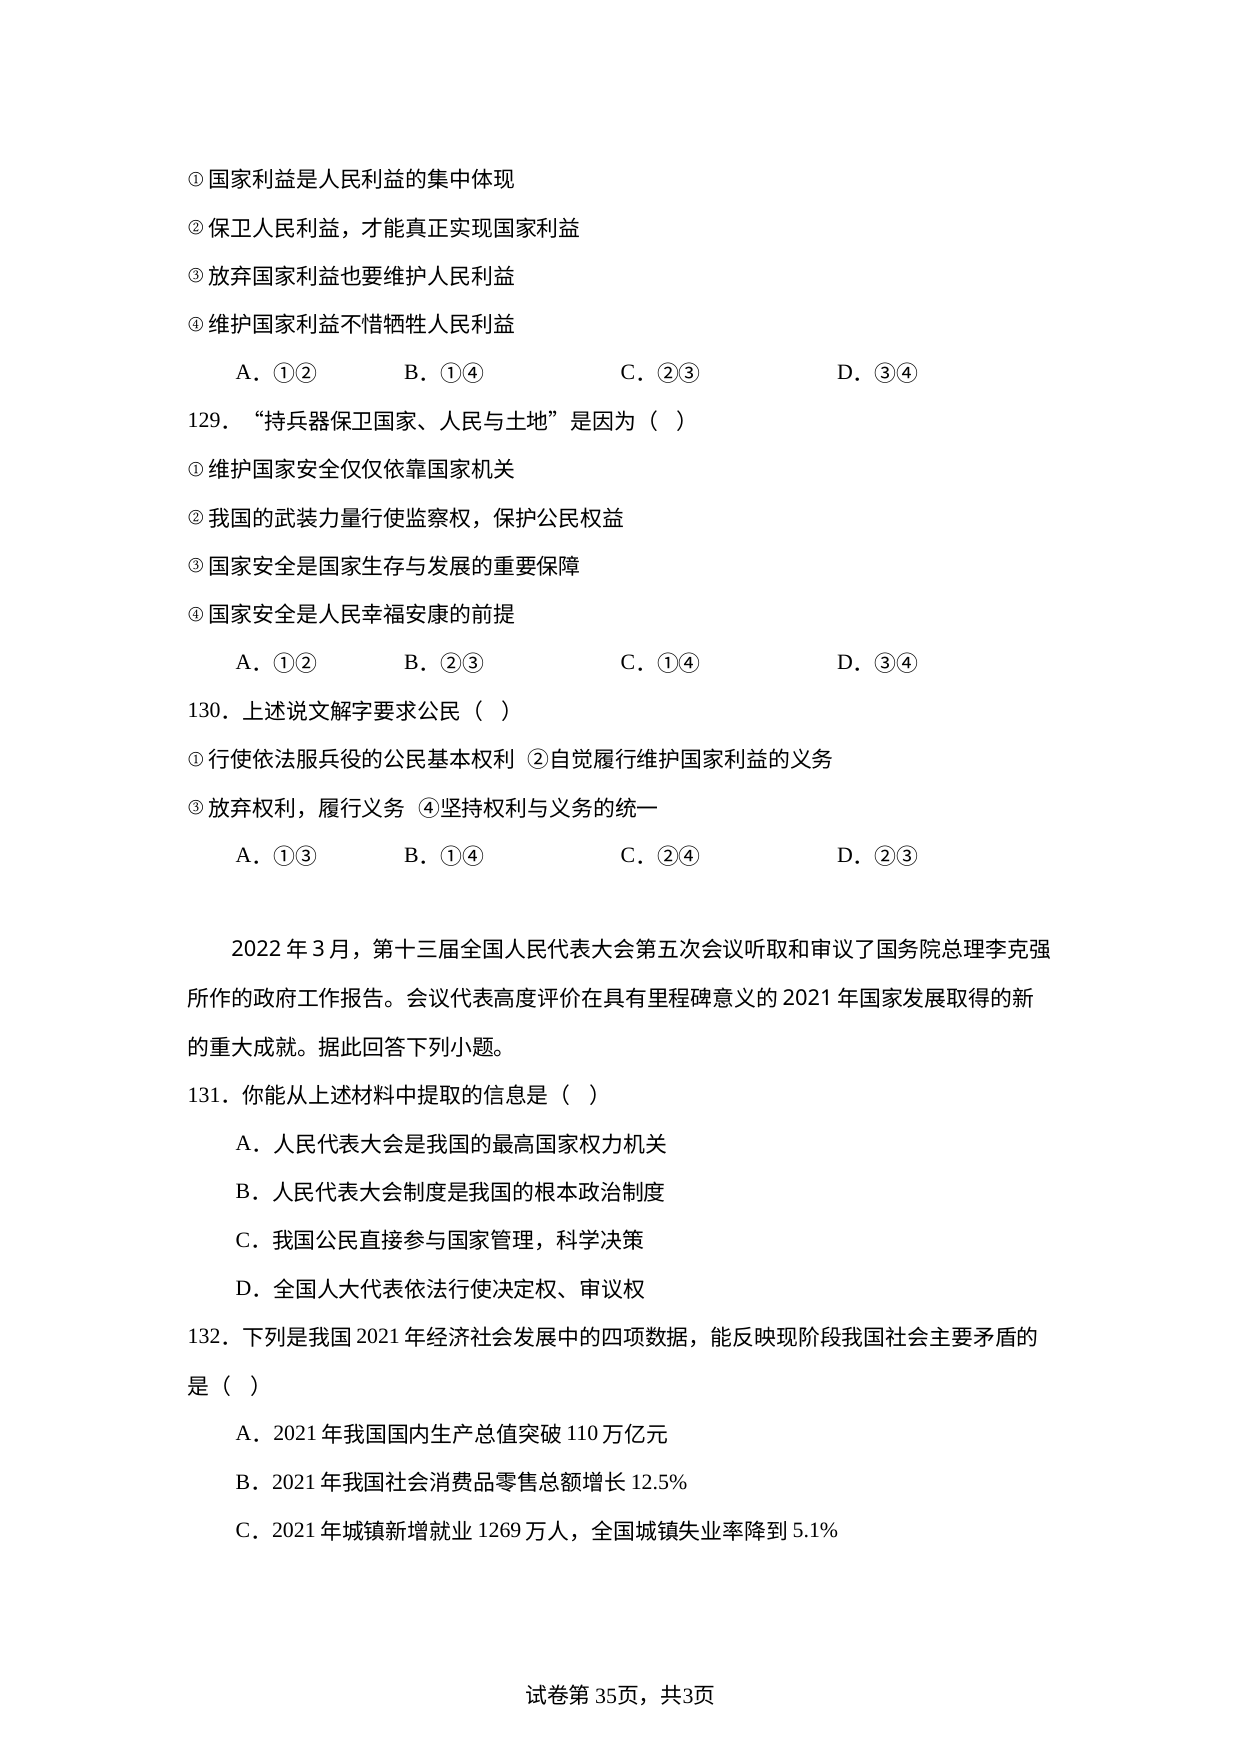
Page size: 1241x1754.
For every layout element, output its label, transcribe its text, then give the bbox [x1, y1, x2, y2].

text 132．下列是我国2021年经济社会发展中的四项数据，能反映现阶段我国社会主要矛盾的是（ ） [187, 1319, 1053, 1401]
text A．2021年我国国内生产总值突破110万亿元 [235, 1417, 1053, 1449]
text ①国家利益是人民利益的集中体现 [187, 162, 1053, 194]
text A．①③ B．①④ C．②④ D．②③ [235, 839, 1053, 871]
text C．2021年城镇新增就业1269万人，全国城镇失业率降到5.1% [235, 1513, 1053, 1546]
text 129．“持兵器保卫国家、人民与土地”是因为（ ） [187, 404, 1053, 436]
text B．人民代表大会制度是我国的根本政治制度 [235, 1174, 1053, 1207]
text ①行使依法服兵役的公民基本权利 ②自觉履行维护国家利益的义务 [187, 742, 1053, 774]
text ②我国的武装力量行使监察权，保护公民权益 [187, 500, 1053, 533]
text ③国家安全是国家生存与发展的重要保障 [187, 549, 1053, 581]
text B．2021年我国社会消费品零售总额增长12.5% [235, 1465, 1053, 1497]
text ②保卫人民利益，才能真正实现国家利益 [187, 210, 1053, 243]
text A．①② B．①④ C．②③ D．③④ [235, 355, 1053, 388]
text 130．上述说文解字要求公民（ ） [187, 694, 1053, 726]
text ④国家安全是人民幸福安康的前提 [187, 597, 1053, 629]
text ③放弃权利，履行义务 ④坚持权利与义务的统一 [187, 790, 1053, 823]
text 2022年3月，第十三届全国人民代表大会第五次会议听取和审议了国务院总理李克强所作的政府工作报告。会议代表高度评价在具有里程碑意义的2021年国家发展取得的新的重大成就。据此回答下列小题。 [187, 932, 1053, 1062]
text C．我国公民直接参与国家管理，科学决策 [235, 1223, 1053, 1255]
text D．全国人大代表依法行使决定权、审议权 [235, 1271, 1053, 1304]
text ①维护国家安全仅仅依靠国家机关 [187, 452, 1053, 484]
text ④维护国家利益不惜牺牲人民利益 [187, 307, 1053, 339]
text A．人民代表大会是我国的最高国家权力机关 [235, 1126, 1053, 1159]
text 131．你能从上述材料中提取的信息是（ ） [187, 1078, 1053, 1110]
text A．①② B．②③ C．①④ D．③④ [235, 645, 1053, 678]
text ③放弃国家利益也要维护人民利益 [187, 259, 1053, 291]
